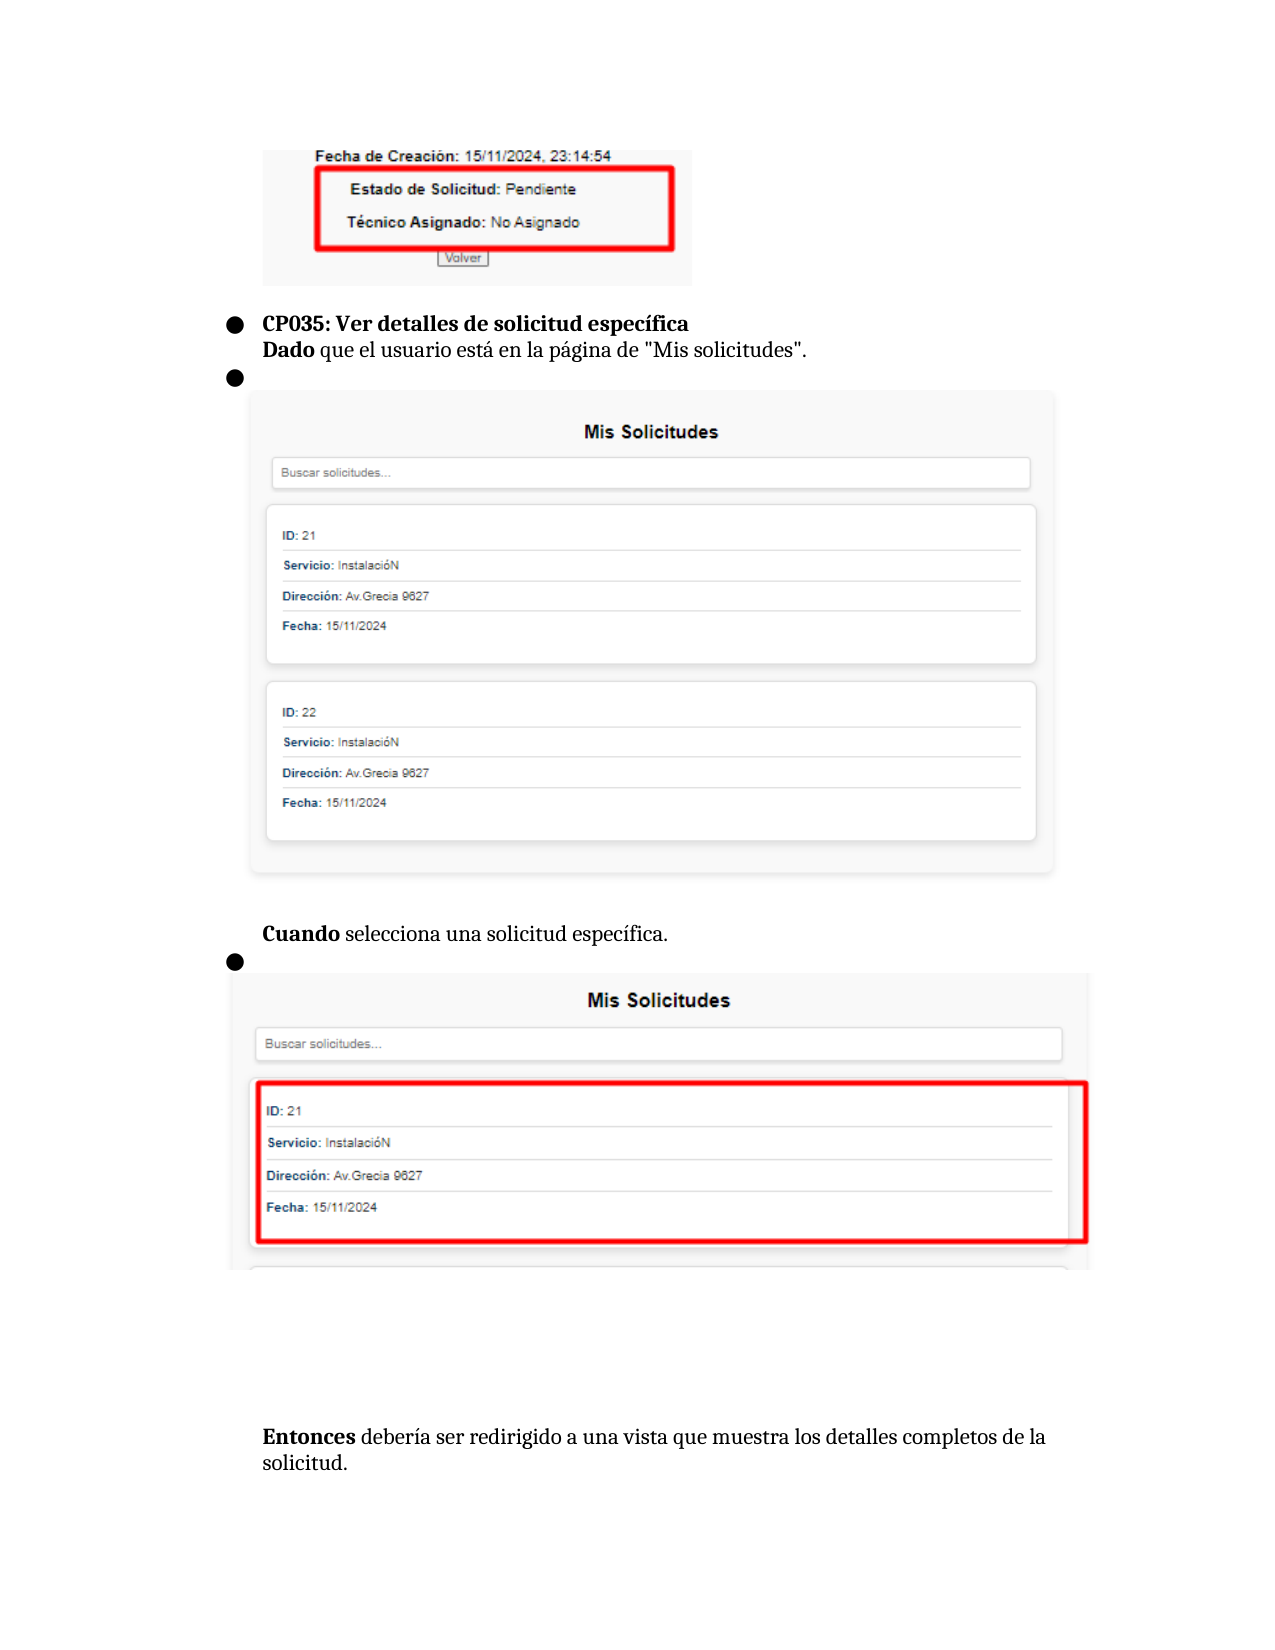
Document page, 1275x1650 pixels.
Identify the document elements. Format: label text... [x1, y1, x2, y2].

list Cuando selecciona una solicitud específica. [225, 922, 1087, 948]
list Cuando selecciona una solicitud específica. [225, 364, 1087, 390]
picture [225, 973, 1125, 1270]
text Entonces debería ser redirigido a una vista que muestra los detalles completos de la solicitud. [262, 1424, 1087, 1477]
picture [262, 150, 693, 286]
list CP035: Ver detalles de solicitud específica Dado que el usuario está en la página de "Mis solicitudes". [225, 311, 1087, 364]
picture [225, 390, 1125, 922]
